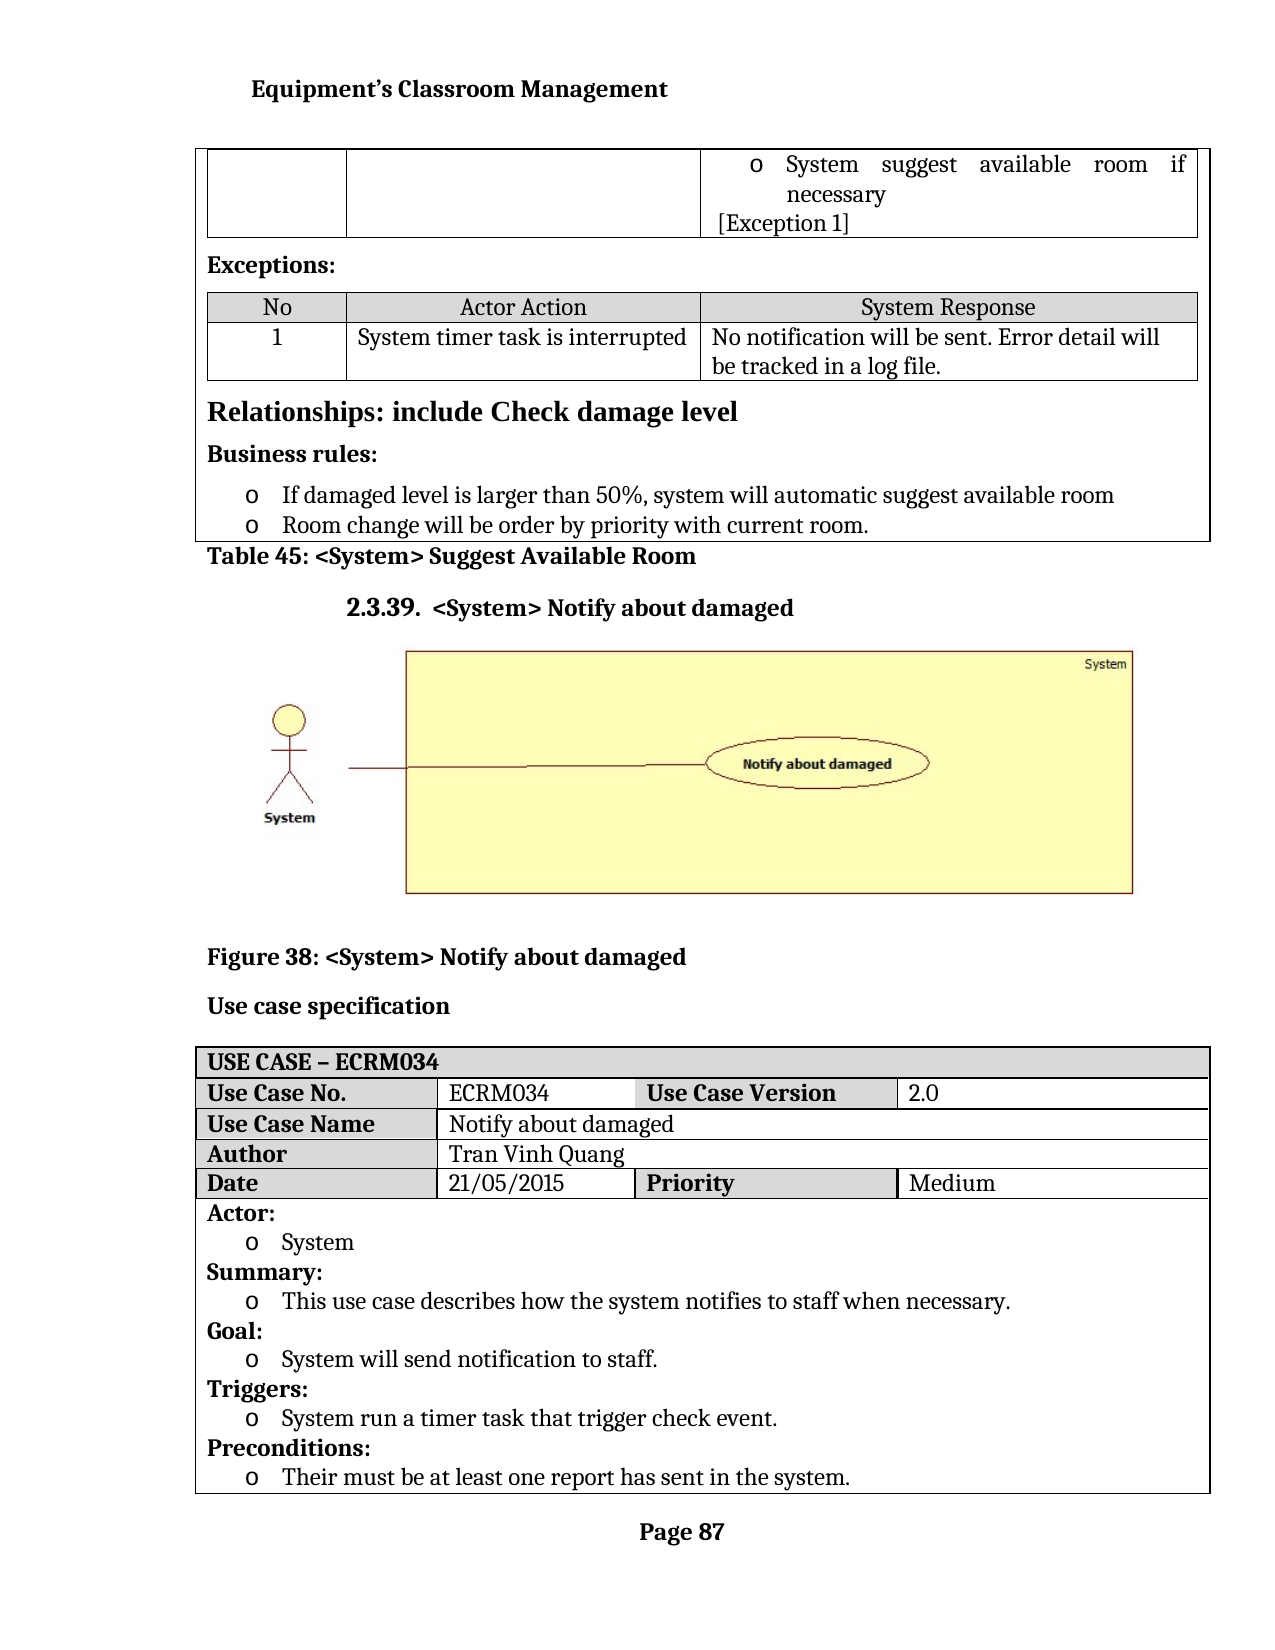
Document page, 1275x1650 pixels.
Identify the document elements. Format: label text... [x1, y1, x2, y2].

text Figure : <System> Notify about damaged [207, 942, 1157, 971]
table_cell Use Case Version [635, 1079, 897, 1108]
list <System> Notify about damaged [346, 592, 1157, 623]
text Use case specification [207, 992, 1157, 1021]
table_cell Author [196, 1140, 437, 1168]
table_cell Notify about damaged [438, 1108, 1209, 1138]
table_cell Date [197, 1169, 436, 1198]
table_cell Use Case Name [197, 1109, 436, 1138]
table_cell 21/05/2015 [438, 1169, 634, 1198]
table_header USE CASE – ECRM034 [197, 1048, 1209, 1077]
table_cell Tran Vinh Quang [438, 1139, 1209, 1168]
table_cell Medium [899, 1168, 1209, 1198]
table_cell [196, 149, 1209, 541]
table_cell ECRM034 [438, 1079, 635, 1108]
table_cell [196, 1198, 1209, 1493]
table_cell Use Case No. [196, 1079, 437, 1108]
text Table : <System> Suggest Available Room [207, 542, 1157, 571]
table_cell Priority [636, 1169, 896, 1198]
picture [206, 627, 1157, 918]
table_cell 2.0 [898, 1077, 1209, 1108]
